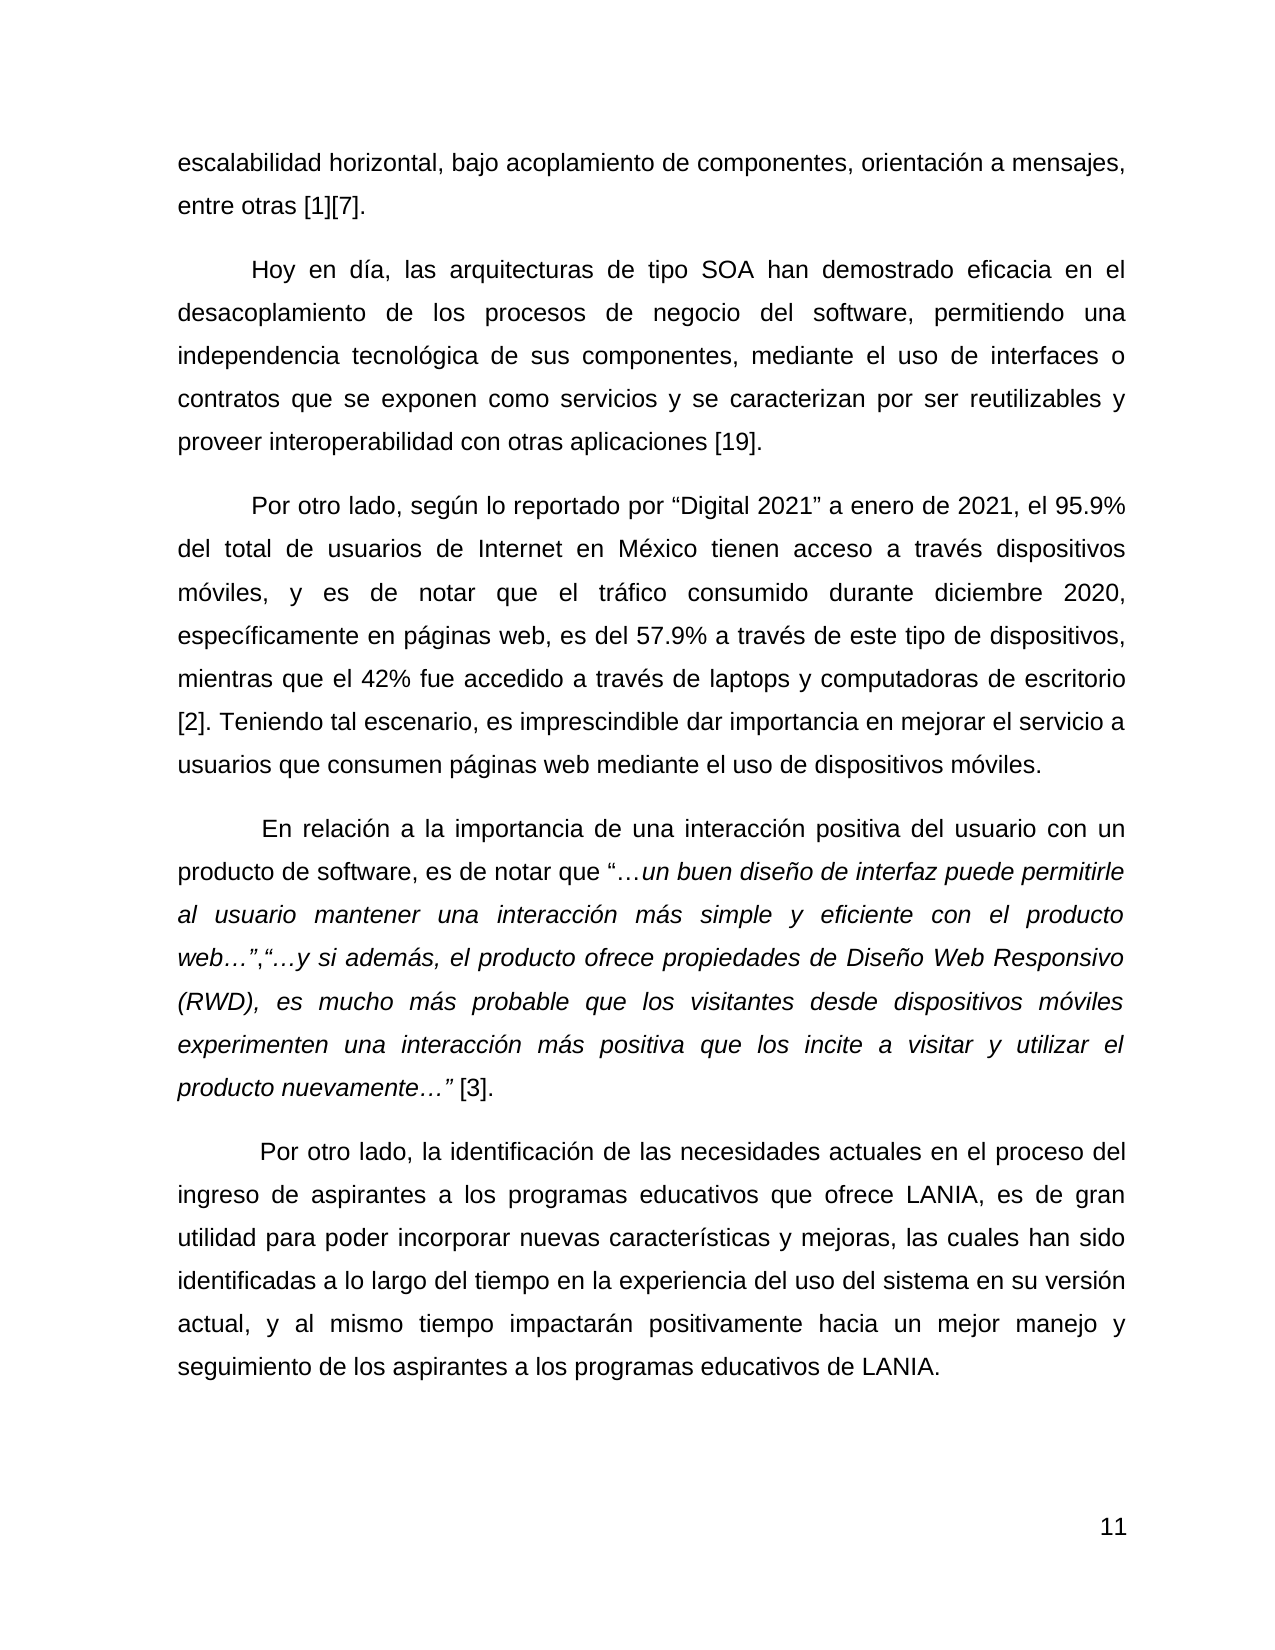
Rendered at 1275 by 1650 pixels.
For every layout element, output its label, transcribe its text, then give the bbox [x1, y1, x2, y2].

text Por otro lado, la identificación de las necesidades actuales en el proceso del ingreso de aspirantes a los programas educativos que ofrece LANIA, es de gran utilidad para poder incorporar nuevas características y mejoras, las cuales han sido identificadas a lo largo del tiempo en la experiencia del uso del sistema en su versión actual, y al mismo tiempo impactarán positivamente hacia un mejor manejo y seguimiento de los aspirantes a los programas educativos de LANIA. [177, 1137, 1127, 1381]
text Hoy en día, las arquitecturas de tipo SOA han demostrado eficacia en el desacoplamiento de los procesos de negocio del software, permitiendo una independencia tecnológica de sus componentes, mediante el uso de interfaces o contratos que se exponen como servicios y se caracterizan por ser reutilizables y proveer interoperabilidad con otras aplicaciones [19]. [177, 255, 1127, 456]
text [177, 148, 1127, 219]
text Por otro lado, según lo reportado por “Digital 2021” a enero de 2021, el 95.9% del total de usuarios de Internet en México tienen acceso a través dispositivos móviles, y es de notar que el tráfico consumido durante diciembre 2020, específicamente en páginas web, es del 57.9% a través de este tipo de dispositivos, mientras que el 42% fue accedido a través de laptops y computadoras de escritorio [2]. Teniendo tal escenario, es imprescindible dar importancia en mejorar el servicio a usuarios que consumen páginas web mediante el uso de dispositivos móviles. [177, 491, 1127, 779]
text En relación a la importancia de una interacción positiva del usuario con un producto de software, es de notar que “…un buen diseño de interfaz puede permitirle al usuario mantener una interacción más simple y eficiente con el producto web…”,“…y si además, el producto ofrece propiedades de Diseño Web Responsivo (RWD), es mucho más probable que los visitantes desde dispositivos móviles experimenten una interacción más positiva que los incite a visitar y utilizar el producto nuevamente…” [3]. [177, 814, 1127, 1101]
